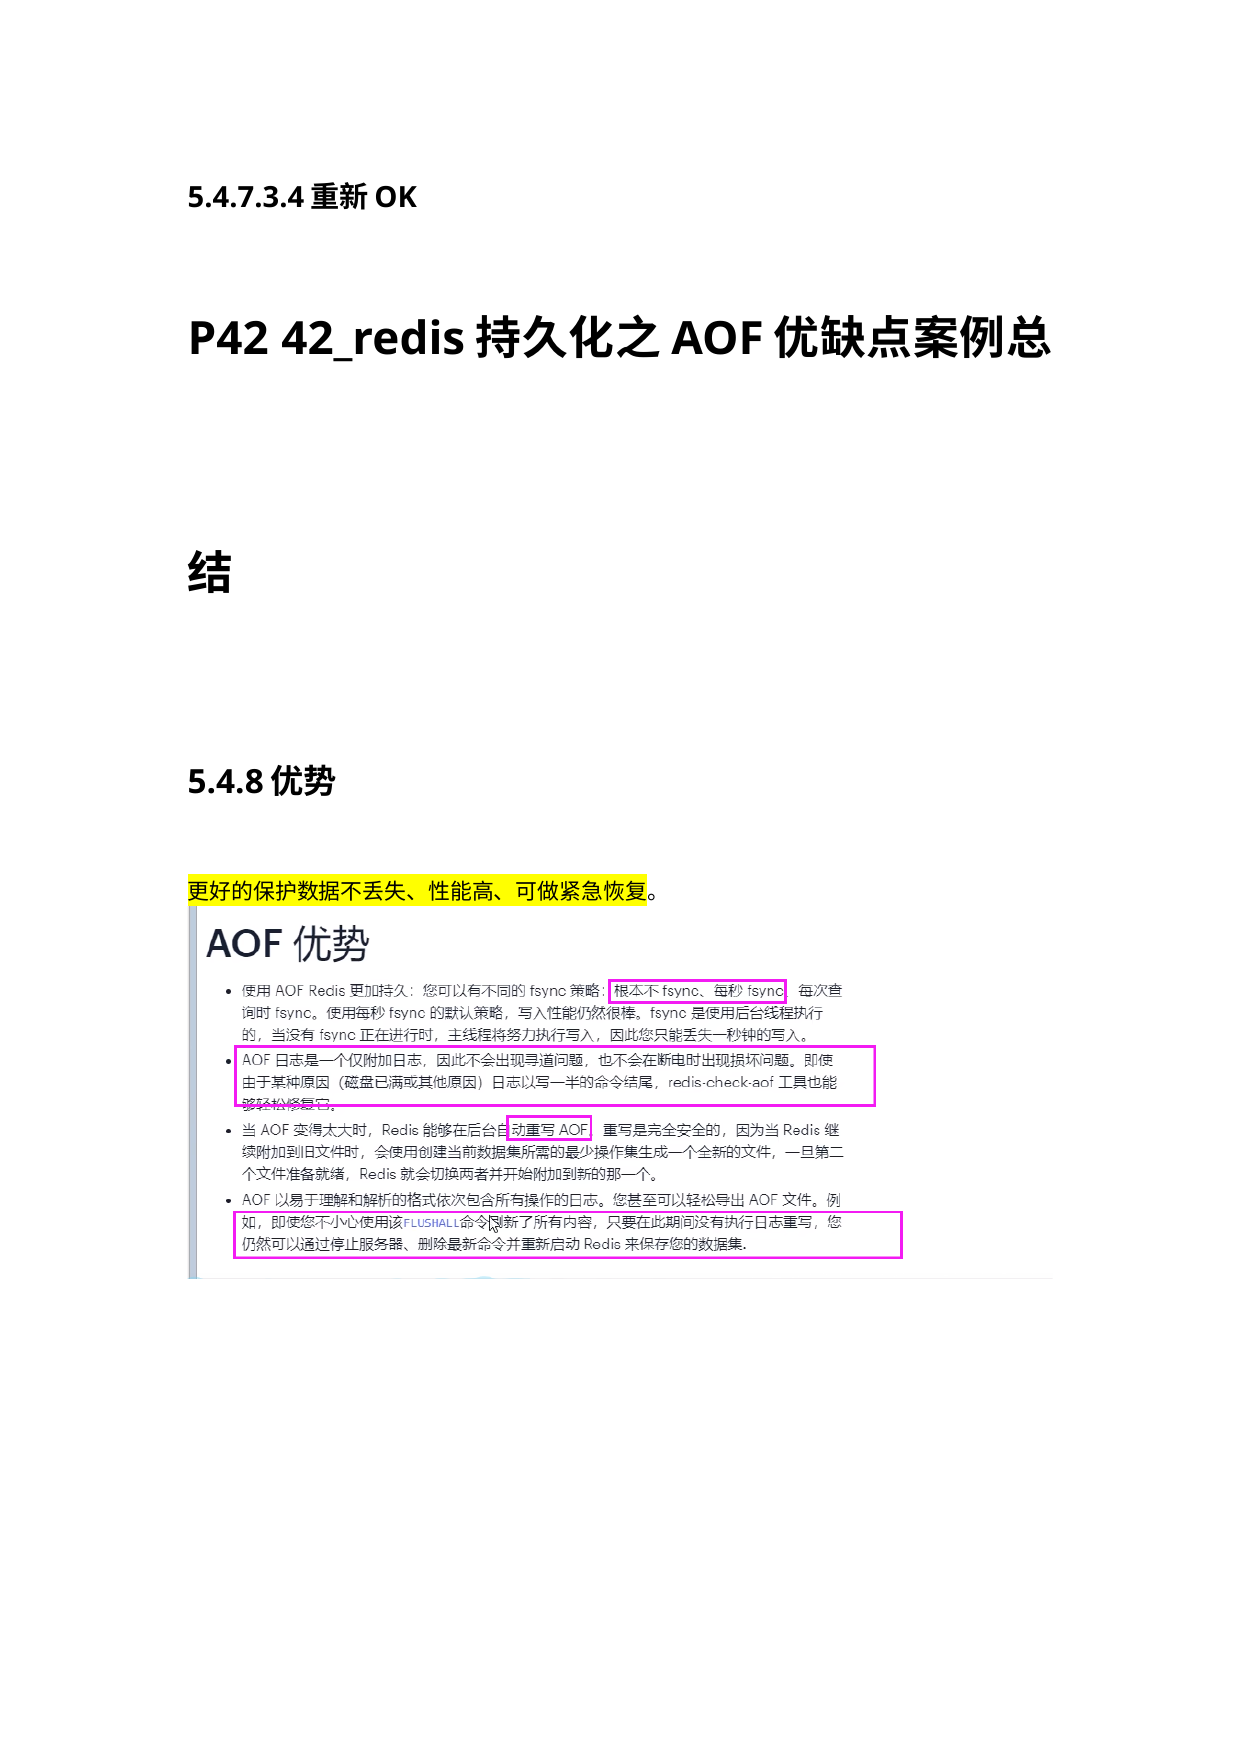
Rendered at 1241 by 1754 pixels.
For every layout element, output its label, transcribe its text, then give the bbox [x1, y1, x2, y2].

subtitle 5.4.7.3.4重新OK [187, 162, 1053, 227]
text 更好的保护数据不丢失、性能高、可做紧急恢复。 [647, 874, 1053, 906]
picture [187, 906, 1053, 1279]
subtitle P42 42_redis持久化之AOF优缺点案例总结 [187, 286, 1053, 618]
subtitle 5.4.8优势 [187, 746, 1053, 811]
